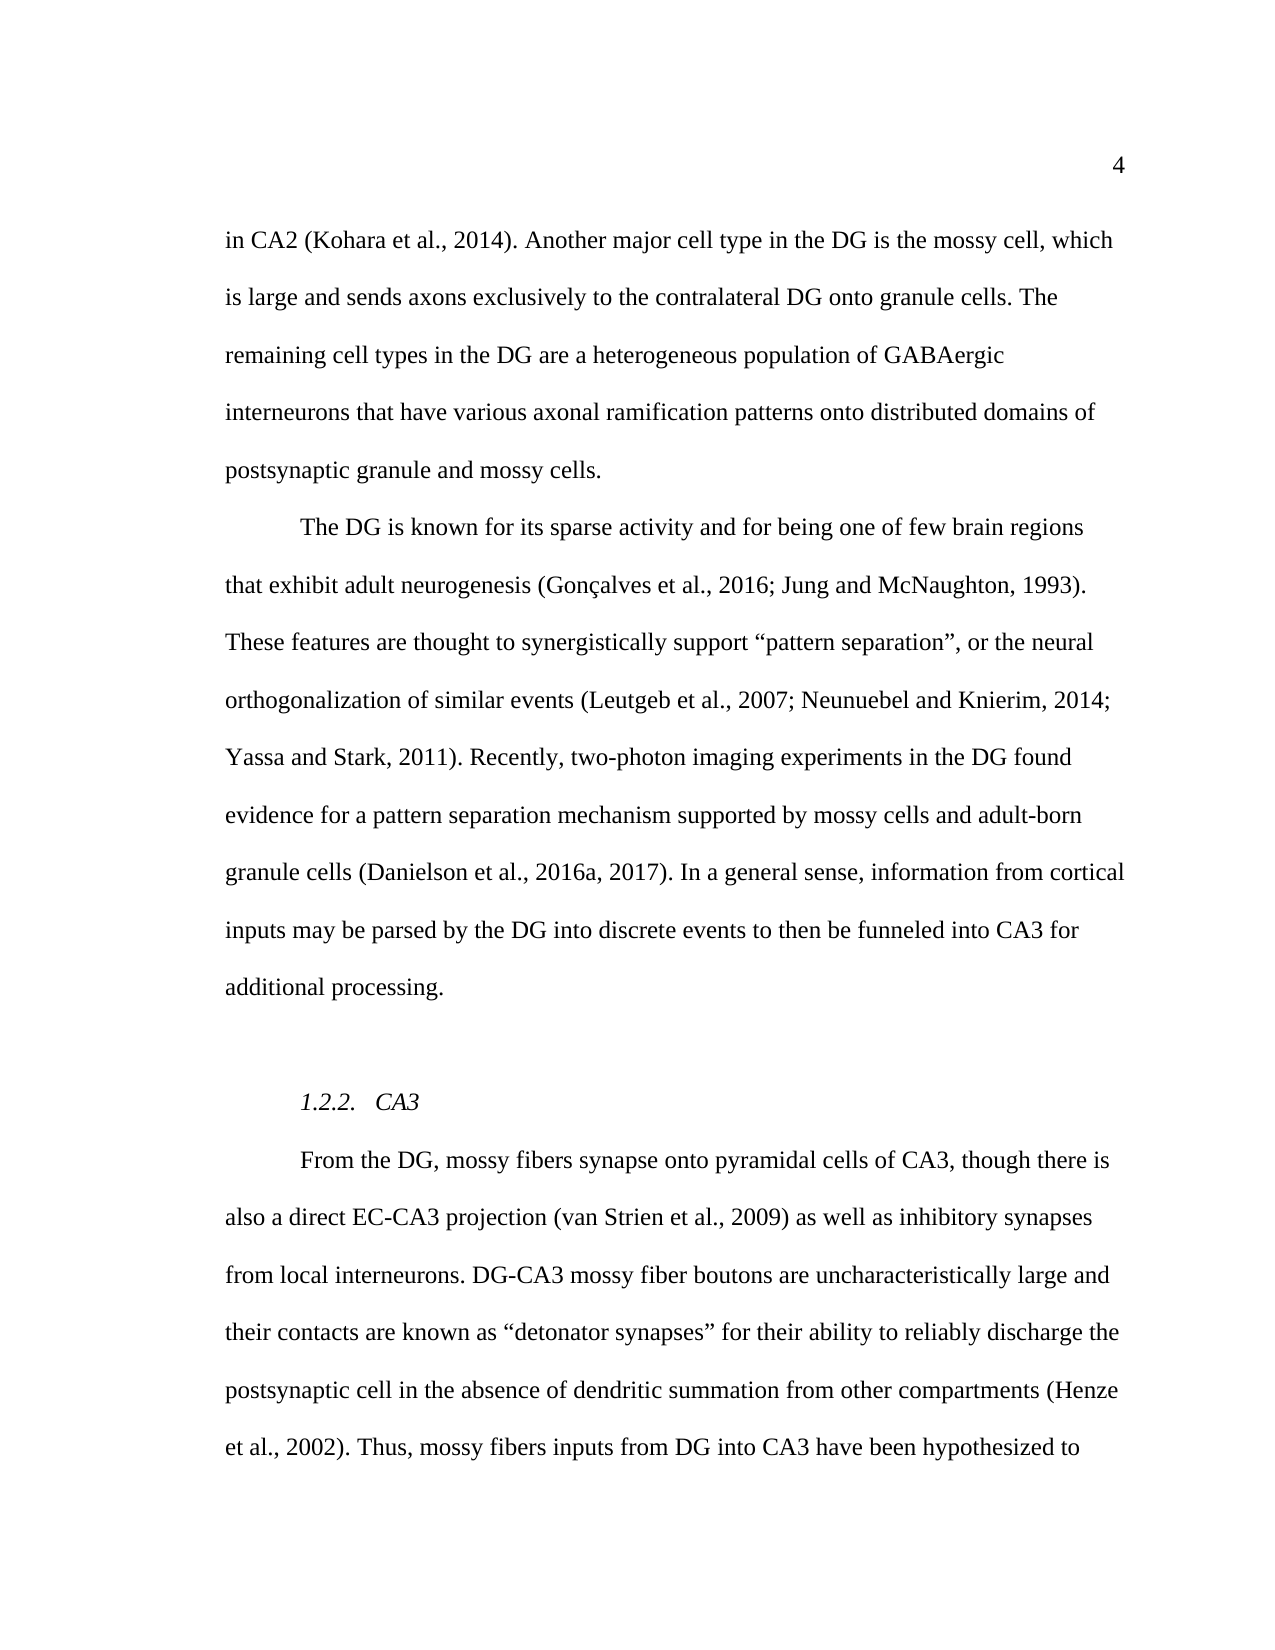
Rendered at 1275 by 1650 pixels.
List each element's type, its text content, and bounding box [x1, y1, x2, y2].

text The DG is known for its sparse activity and for being one of few brain regions that exhibit adult neurogenesis (Gonçalves et al., 2016; Jung and McNaughton, 1993). These features are thought to synergistically support “pattern separation”, or the neural orthogonalization of similar events (Leutgeb et al., 2007; Neunuebel and Knierim, 2014; Yassa and Stark, 2011). Recently, two-photon imaging experiments in the DG found evidence for a pattern separation mechanism supported by mossy cells and adult-born granule cells (Danielson et al., 2016a, 2017). In a general sense, information from cortical inputs may be parsed by the DG into discrete events to then be funneled into CA3 for additional processing. [225, 512, 1125, 1001]
subtitle CA3 [300, 1087, 1125, 1116]
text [225, 1145, 1125, 1461]
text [225, 225, 1125, 484]
